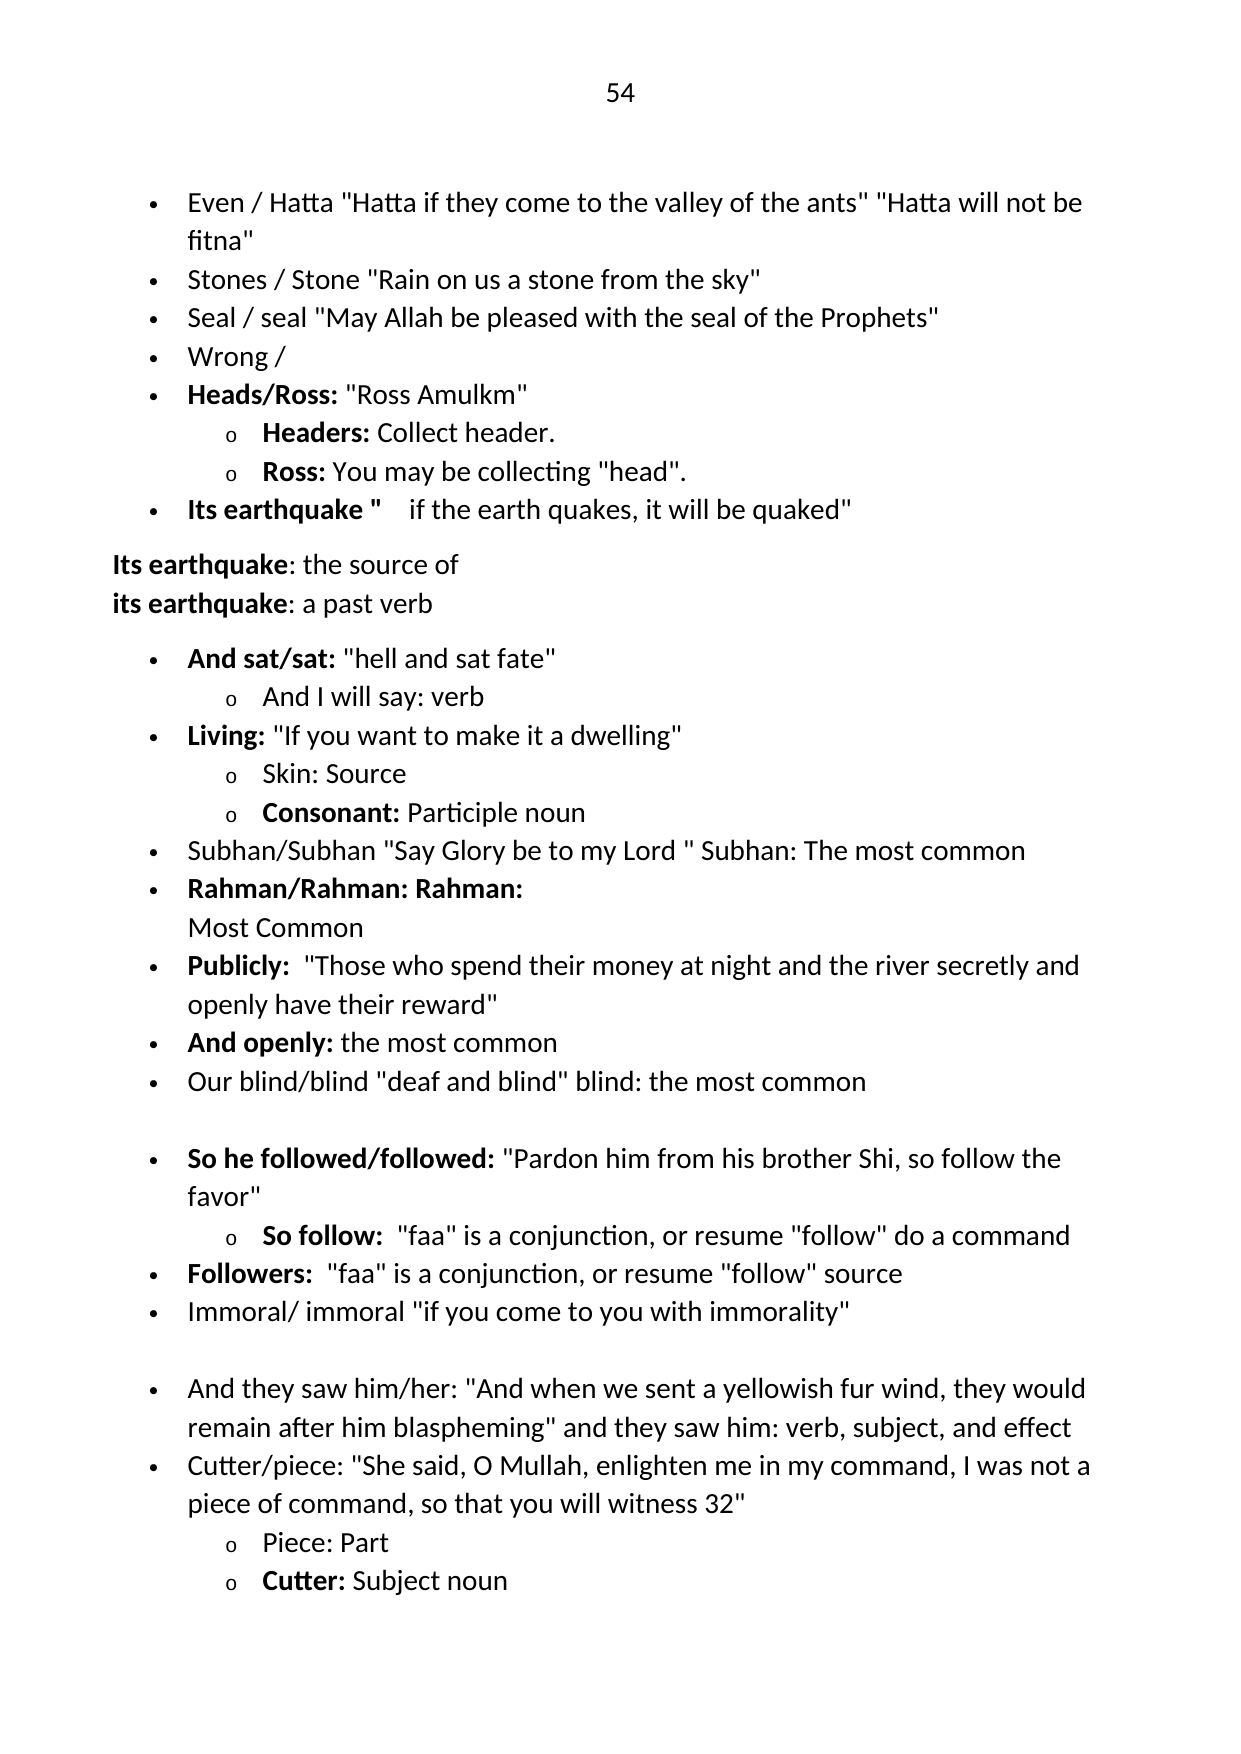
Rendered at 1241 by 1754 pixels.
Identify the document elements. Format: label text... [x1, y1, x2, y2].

list Wrong / [150, 338, 1128, 373]
list Immoral/ immoral "if you come to you with immorality" [150, 1293, 1128, 1367]
list And sat/sat: "hell and sat fate" [150, 640, 1128, 676]
list Our blind/blind "deaf and blind" blind: the most common [150, 1063, 1128, 1137]
list So follow: "faa" is a conjunction, or resume "follow" do a command [225, 1217, 1128, 1252]
list Rahman/Rahman: Rahman: Most Common [150, 871, 1128, 945]
text Its earthquake: the source of its earthquake: a past verb [112, 546, 1128, 621]
list Piece: Part [225, 1524, 1128, 1560]
list So he followed/followed: "Pardon him from his brother Shi, so follow the favor" [150, 1140, 1128, 1214]
list Stones / Stone "Rain on us a stone from the sky" [150, 261, 1128, 296]
list Seal / seal "May Allah be pleased with the seal of the Prophets" [150, 299, 1128, 335]
list Heads/Ross: "Ross Amulkm" [150, 376, 1128, 412]
list Followers: "faa" is a conjunction, or resume "follow" source [150, 1255, 1128, 1291]
list Headers: Collect header. [225, 414, 1128, 450]
list Living: "If you want to make it a dwelling" [150, 717, 1128, 752]
list Consonant: Participle noun [225, 794, 1128, 829]
list And they saw him/her: "And when we sent a yellowish fur wind, they would remain after him blaspheming" and they saw him: verb, subject, and effect [150, 1370, 1128, 1444]
list Cutter/piece: "She said, O Mullah, enlighten me in my command, I was not a piece of command, so that you will witness 32" [150, 1447, 1128, 1521]
list And openly: the most common [150, 1024, 1128, 1060]
list Its earthquake " if the earth quakes, it will be quaked" [150, 491, 1128, 527]
list Skin: Source [225, 755, 1128, 791]
list Subhan/Subhan "Say Glory be to my Lord " Subhan: The most common [150, 832, 1128, 868]
list And I will say: verb [225, 678, 1128, 714]
list Even / Hatta "Hatta if they come to the valley of the ants" "Hatta will not be fitna" [150, 184, 1128, 258]
list Ross: You may be collecting "head". [225, 453, 1128, 488]
list Publicly: "Those who spend their money at night and the river secretly and openly have their reward" [150, 947, 1128, 1022]
list Cutter: Subject noun [225, 1562, 1128, 1598]
